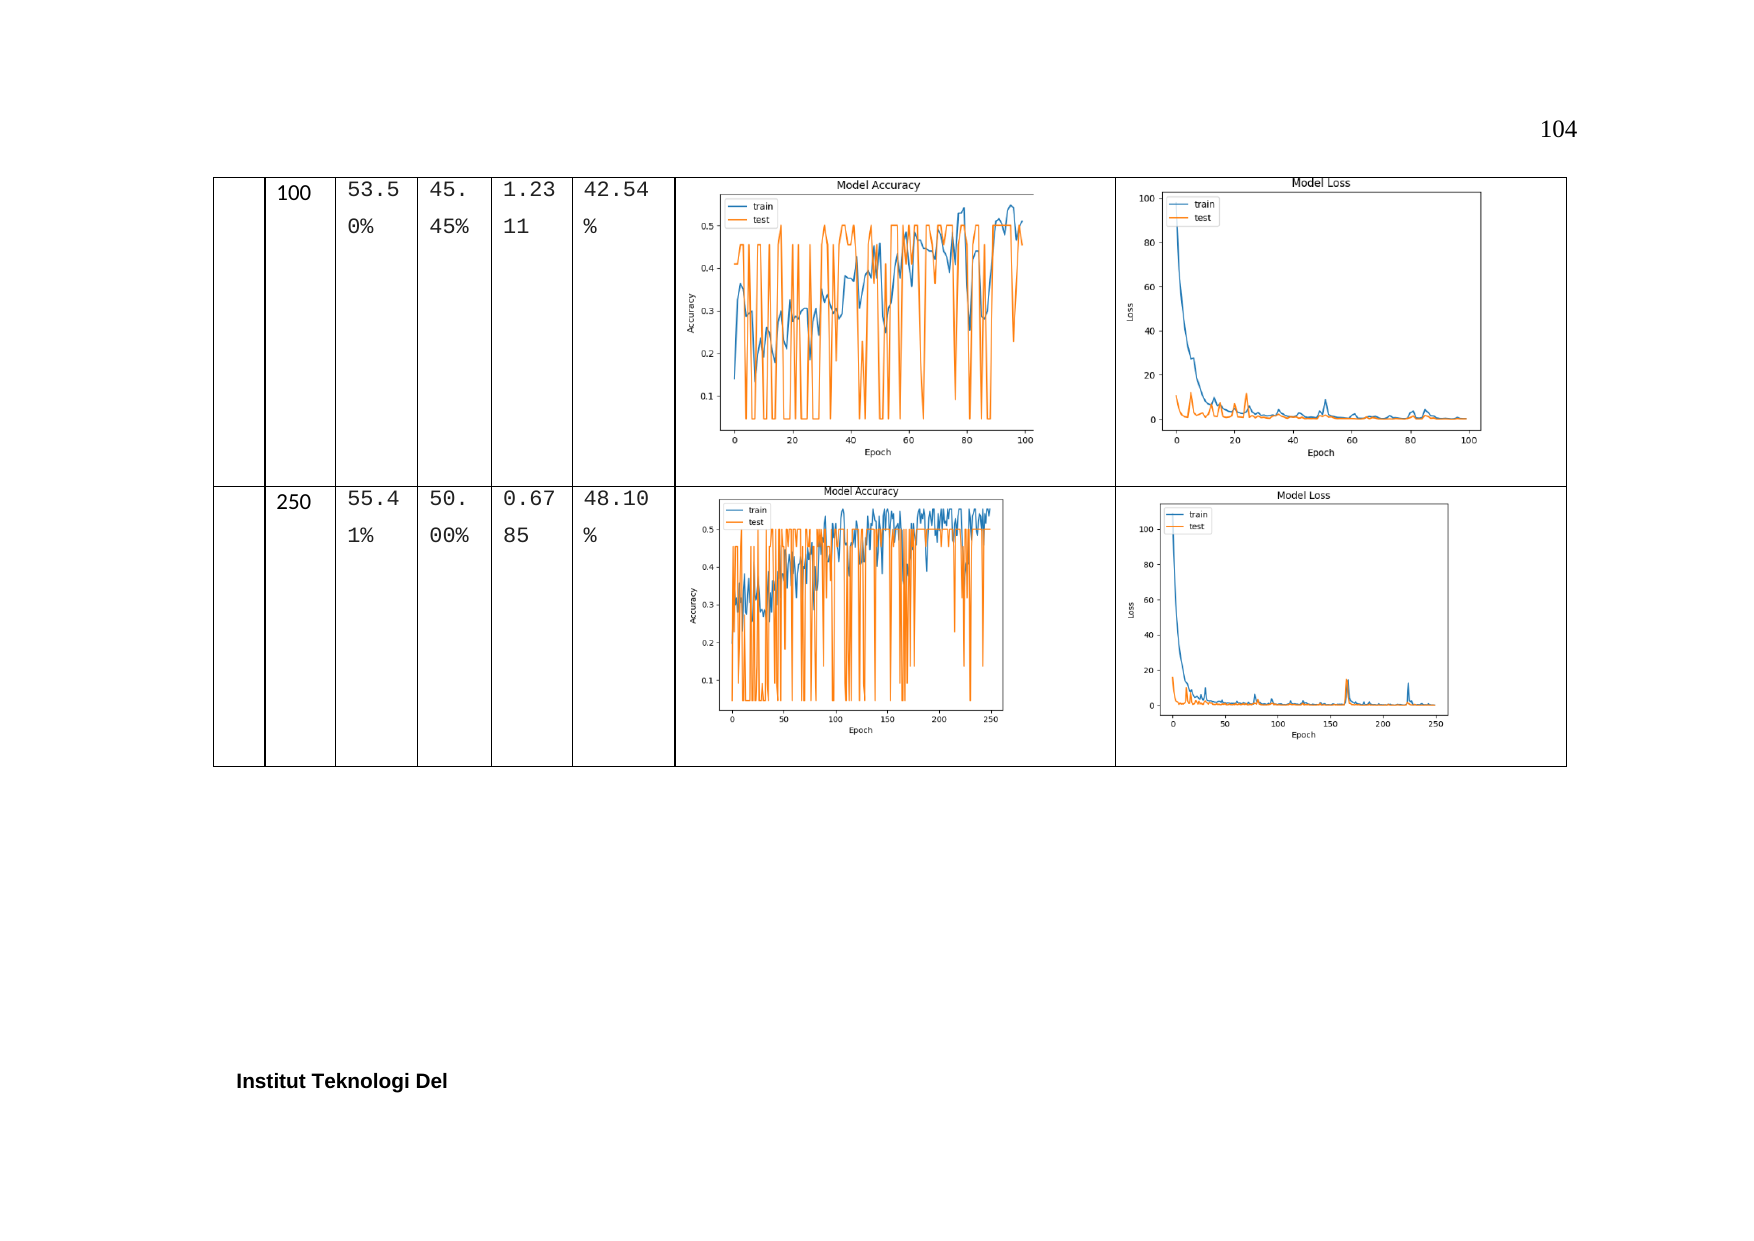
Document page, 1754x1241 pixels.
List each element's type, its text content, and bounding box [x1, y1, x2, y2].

table_cell 1.2311 [492, 178, 572, 486]
picture [686, 178, 1034, 458]
table_cell [1116, 487, 1566, 766]
table_cell [676, 178, 1115, 486]
table_cell [676, 487, 1115, 766]
table_cell 42.54 % [573, 178, 674, 486]
picture [1126, 178, 1483, 460]
table_cell 250 [266, 487, 335, 766]
table_cell 100 [266, 178, 335, 486]
table_cell 48.10 % [573, 487, 674, 766]
table_cell [214, 178, 264, 486]
picture [686, 487, 1006, 736]
table_cell [214, 487, 264, 766]
table_cell 50.00% [418, 487, 491, 766]
table_cell 0.6785 [492, 487, 572, 766]
picture [1126, 487, 1450, 740]
table_cell 55.41% [336, 487, 417, 766]
table_cell 53.50% [336, 178, 417, 486]
table_cell [1116, 178, 1566, 486]
table_cell 45.45% [418, 178, 491, 486]
